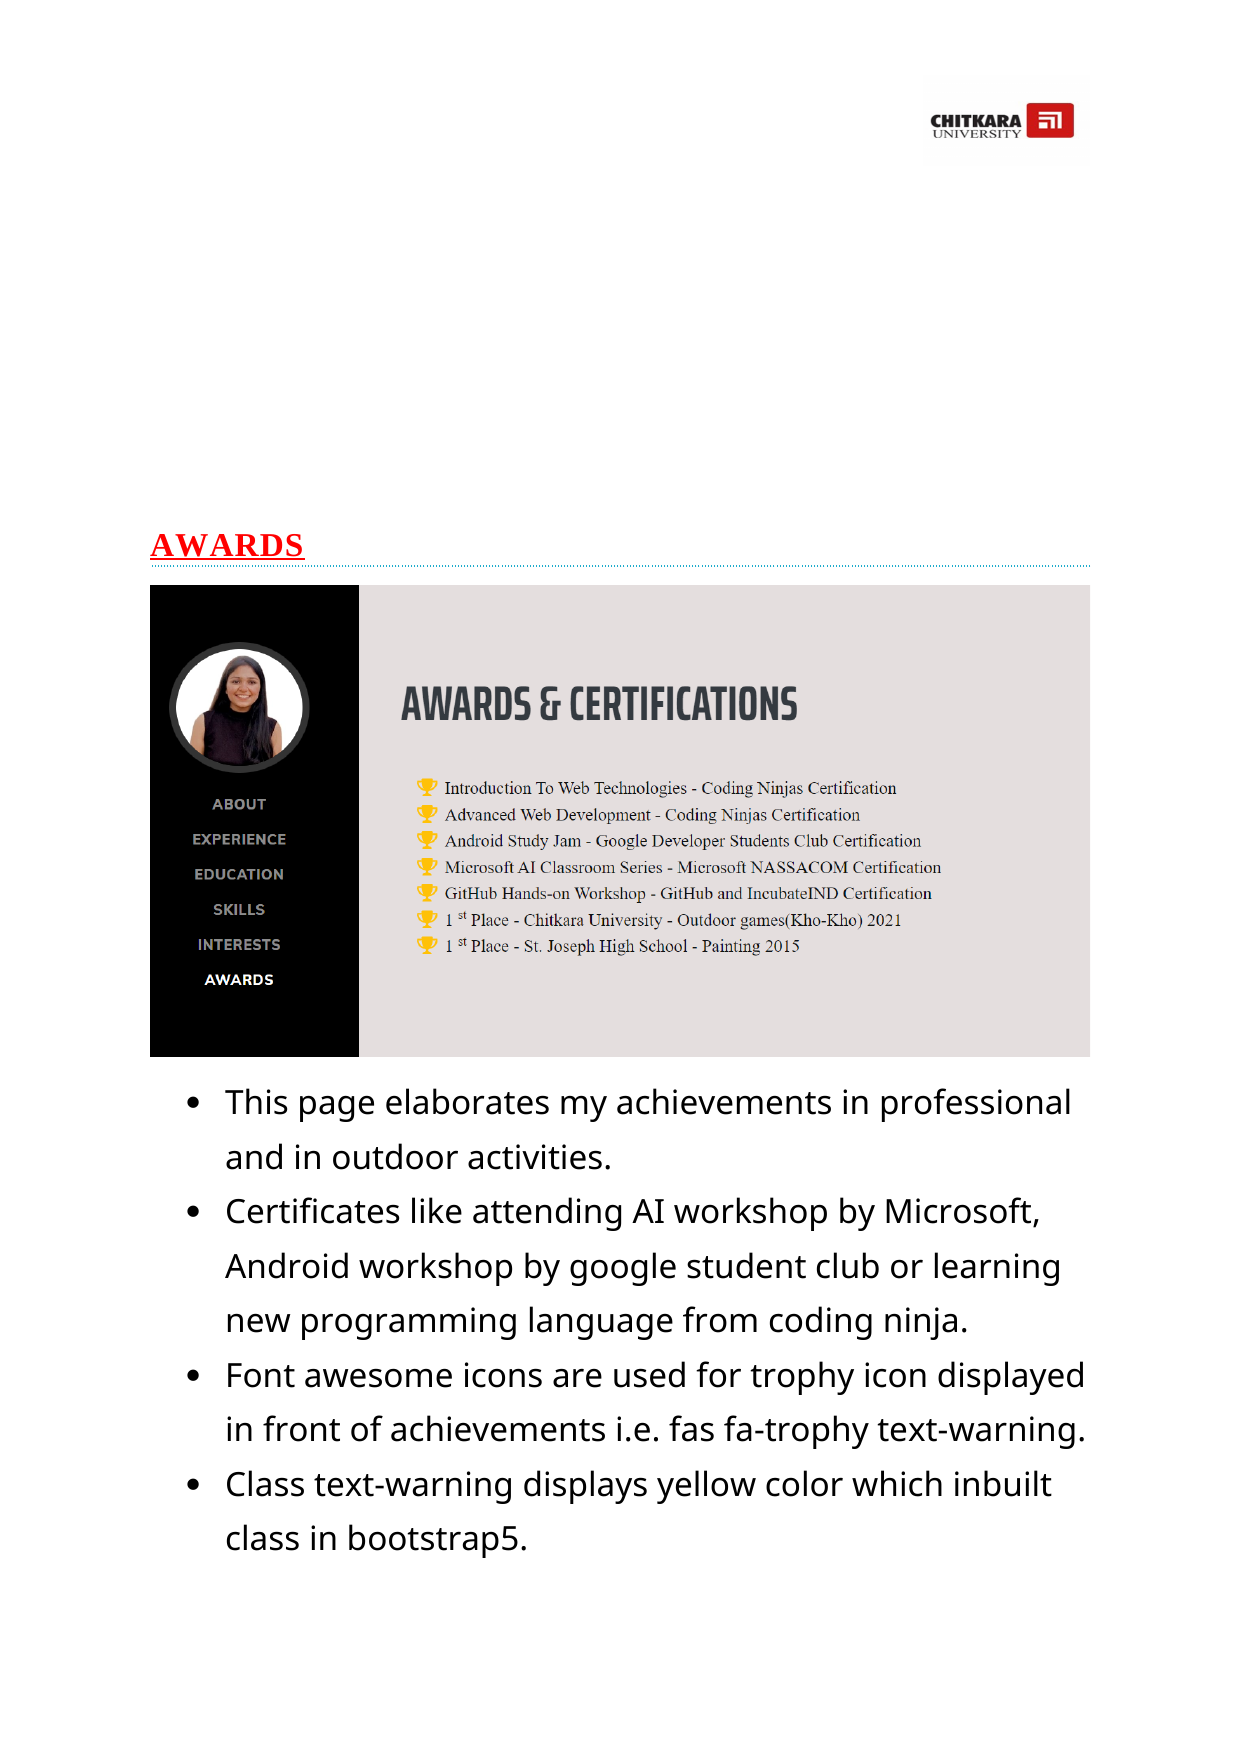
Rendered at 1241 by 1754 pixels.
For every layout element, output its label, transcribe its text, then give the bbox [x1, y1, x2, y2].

list Class text-warning displays yellow color which inbuilt class in bootstrap5. [187, 1460, 1090, 1560]
list Font awesome icons are used for trophy icon displayed in front of achievements i.e. fas fa-trophy text-warning. [187, 1351, 1090, 1451]
subtitle AWARDS [150, 525, 1090, 567]
picture [923, 75, 1091, 166]
picture [150, 585, 1091, 1057]
list Certificates like attending AI workshop by Microsoft, Android workshop by google student club or learning new programming language from coding ninja. [187, 1188, 1090, 1342]
list This page elaborates my achievements in professional and in outdoor activities. [187, 1079, 1090, 1179]
